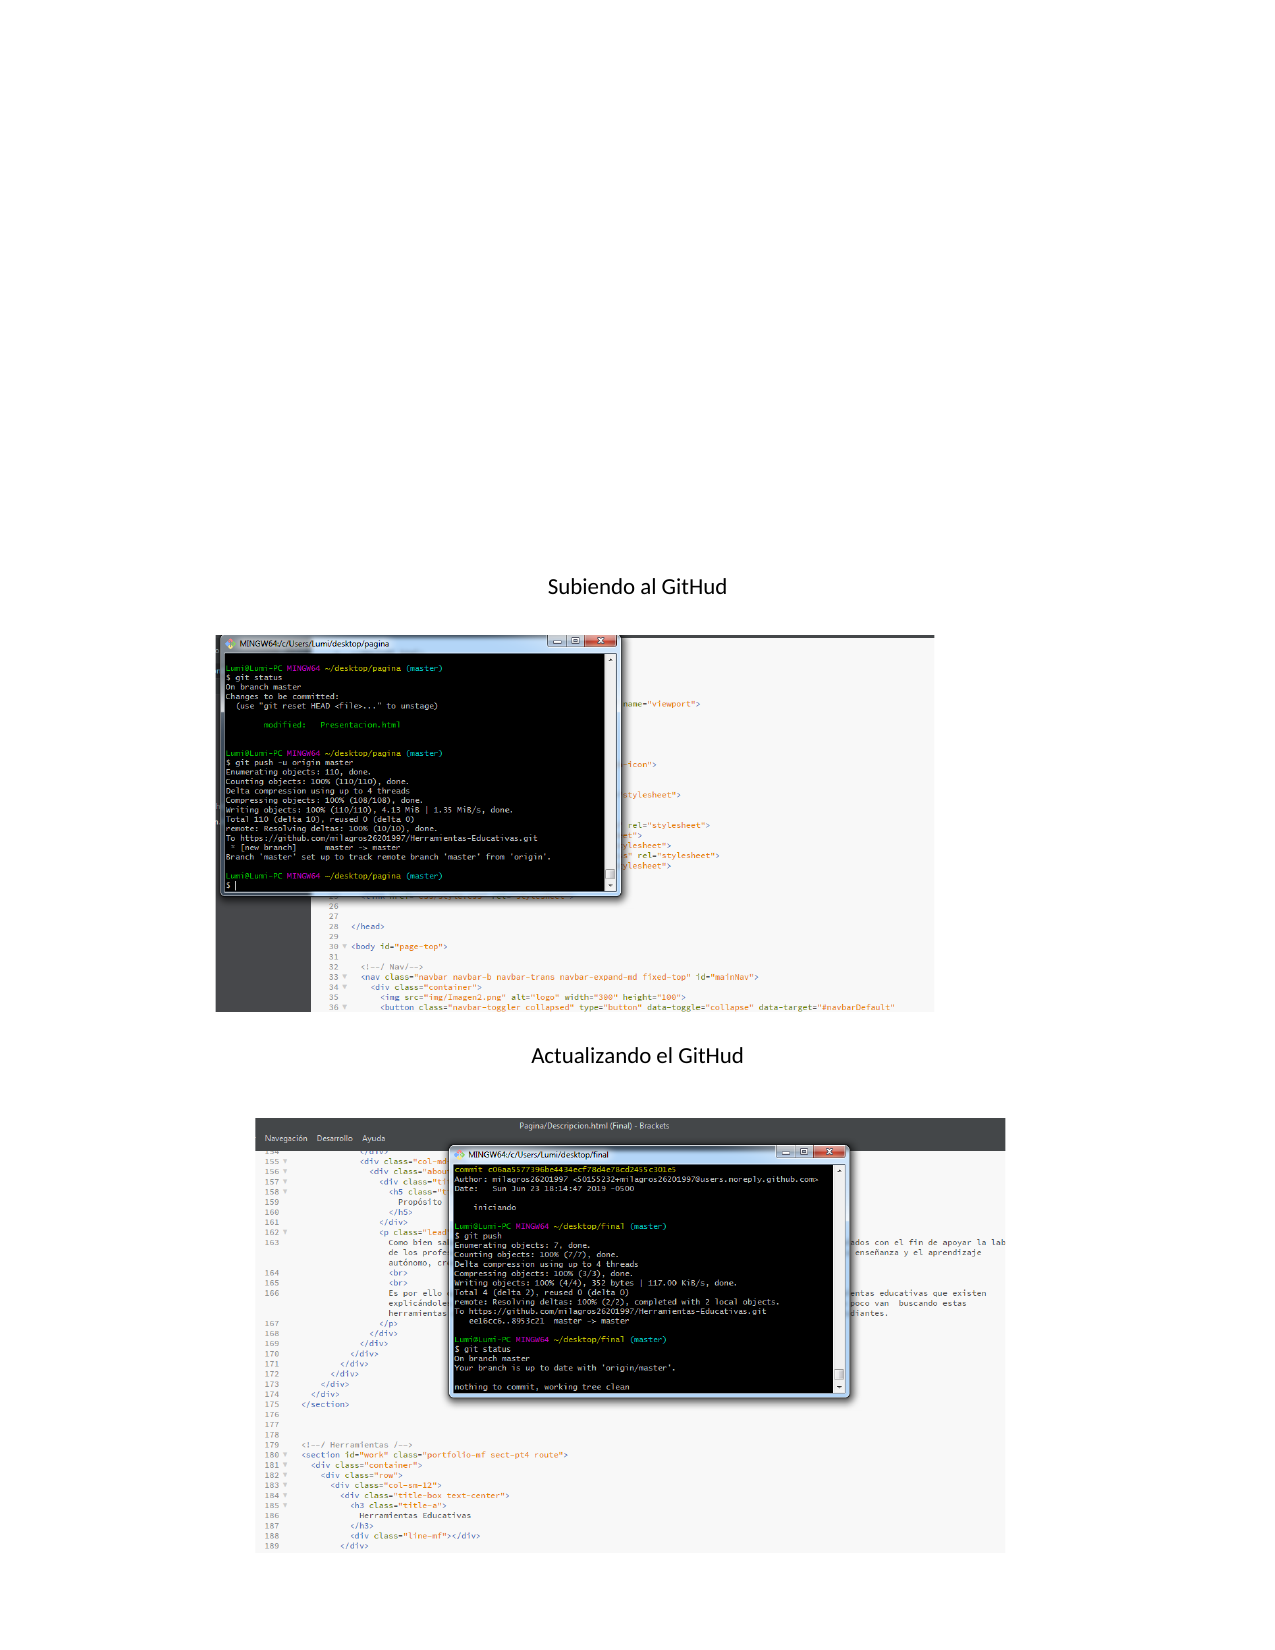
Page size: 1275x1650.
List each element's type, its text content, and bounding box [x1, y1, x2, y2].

picture [255, 1118, 1006, 1553]
text Actualizando el GitHud [177, 1041, 1098, 1069]
picture [215, 635, 935, 1012]
text Subiendo al GitHud [177, 572, 1098, 600]
